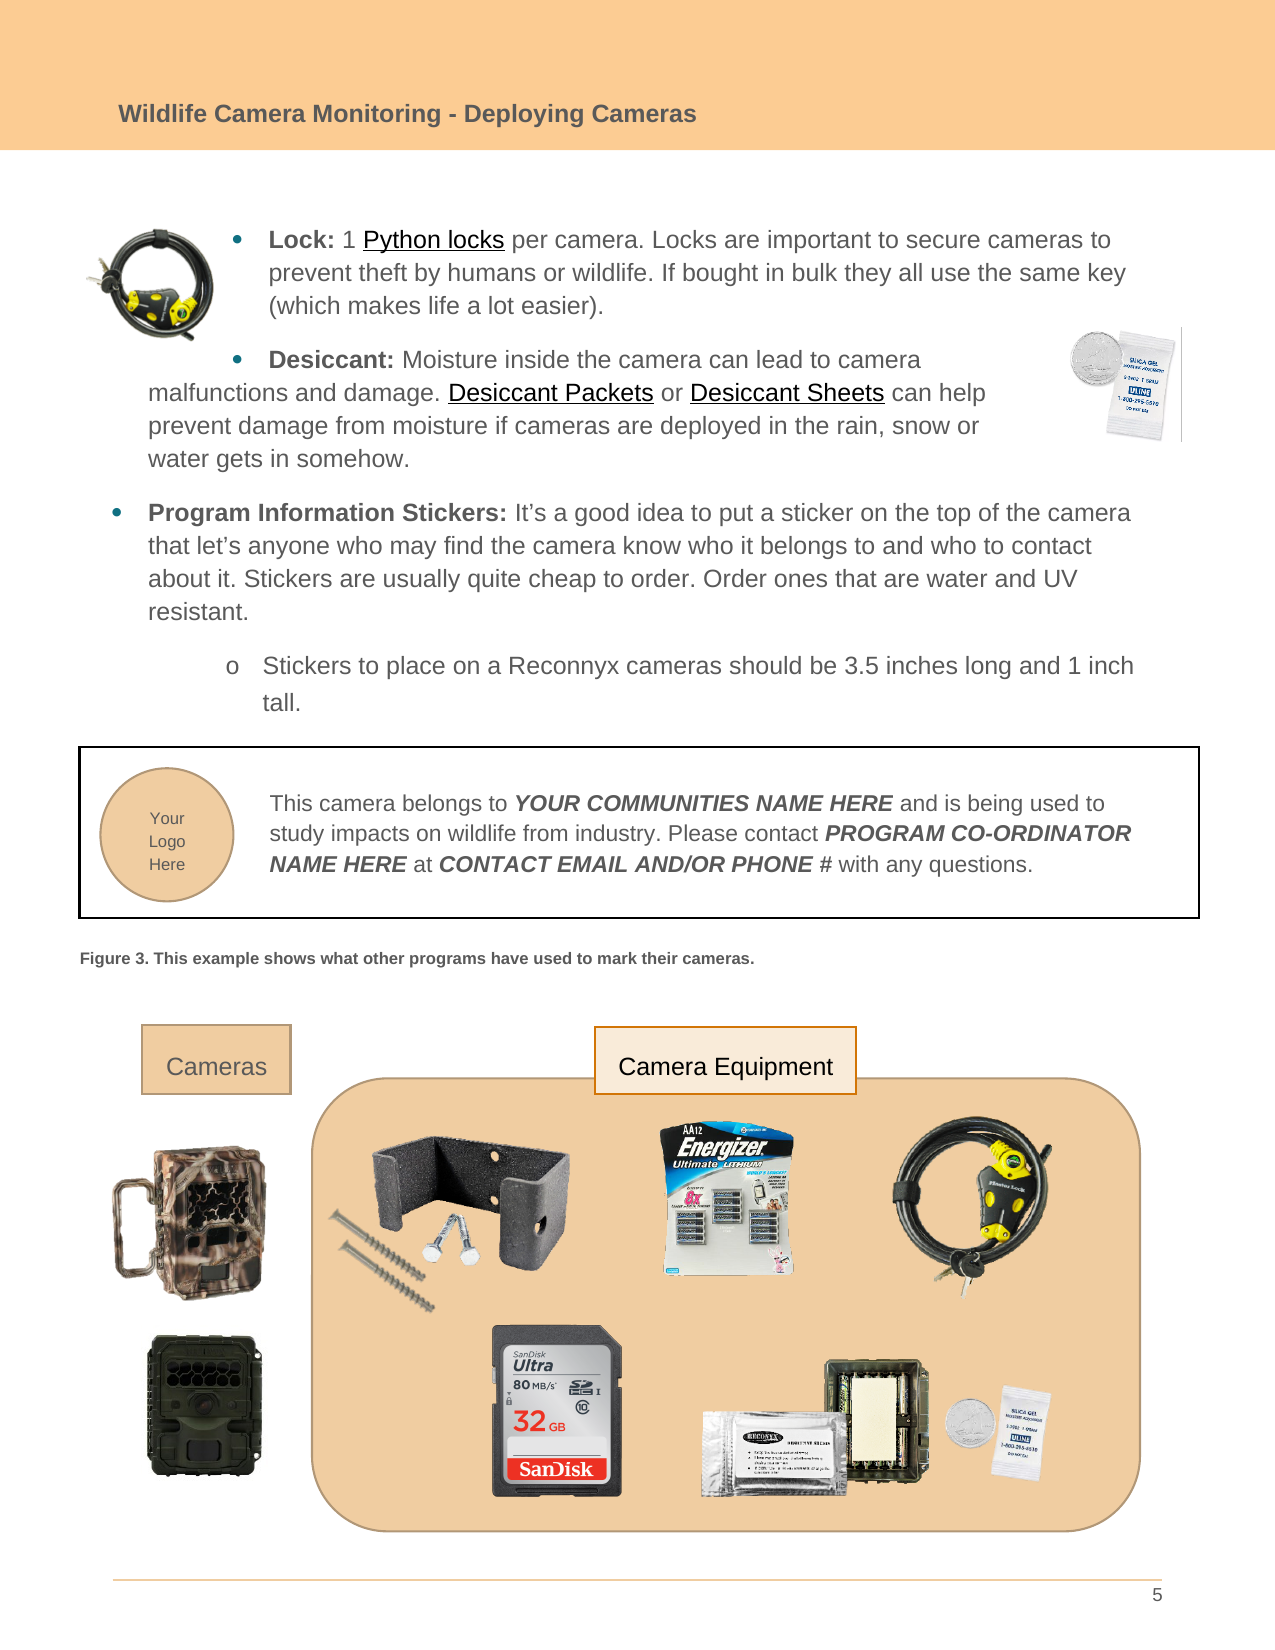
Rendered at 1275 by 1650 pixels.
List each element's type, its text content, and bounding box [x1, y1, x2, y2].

list Stickers to place on a Reconnyx cameras should be 3.5 inches long and 1 inch tall. [225, 651, 1162, 716]
list Program Information Stickers: It’s a good idea to put a sticker on the top of the camera that let’s anyone who may find the camera know who it belongs to and who to contact about it. Stickers are usually quite cheap to order. Order ones that are water and UV resistant. [112, 498, 1162, 626]
picture [943, 1377, 1054, 1487]
picture [84, 225, 217, 344]
picture [104, 1133, 277, 1306]
list Lock: 1 Python locks per camera. Locks are important to secure cameras to prevent theft by humans or wildlife. If bought in bulk they all use the same key (which makes life a lot easier). [217, 225, 1162, 320]
picture [483, 1317, 627, 1503]
list Desiccant: Moisture inside the camera can lead to camera malfunctions and damage. Desiccant Packets or Desiccant Sheets can help prevent damage from moisture if cameras are deployed in the rain, snow or water gets in somehow. [112, 345, 1162, 473]
picture [694, 1351, 935, 1509]
picture [886, 1111, 1056, 1302]
picture [112, 1311, 297, 1497]
picture [1058, 327, 1186, 441]
picture [648, 1112, 803, 1281]
picture [313, 1131, 575, 1353]
